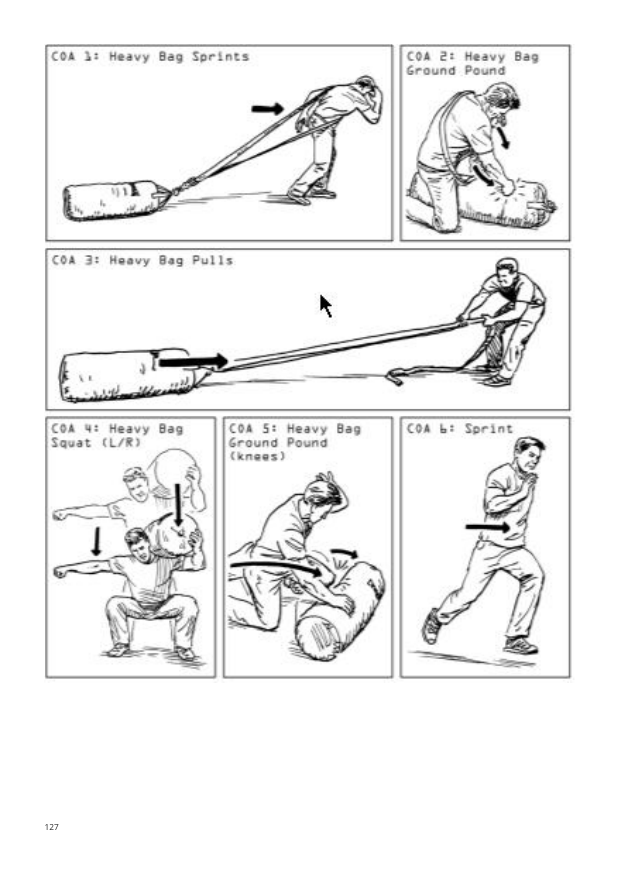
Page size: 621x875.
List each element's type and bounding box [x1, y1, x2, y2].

picture [44, 44, 576, 683]
